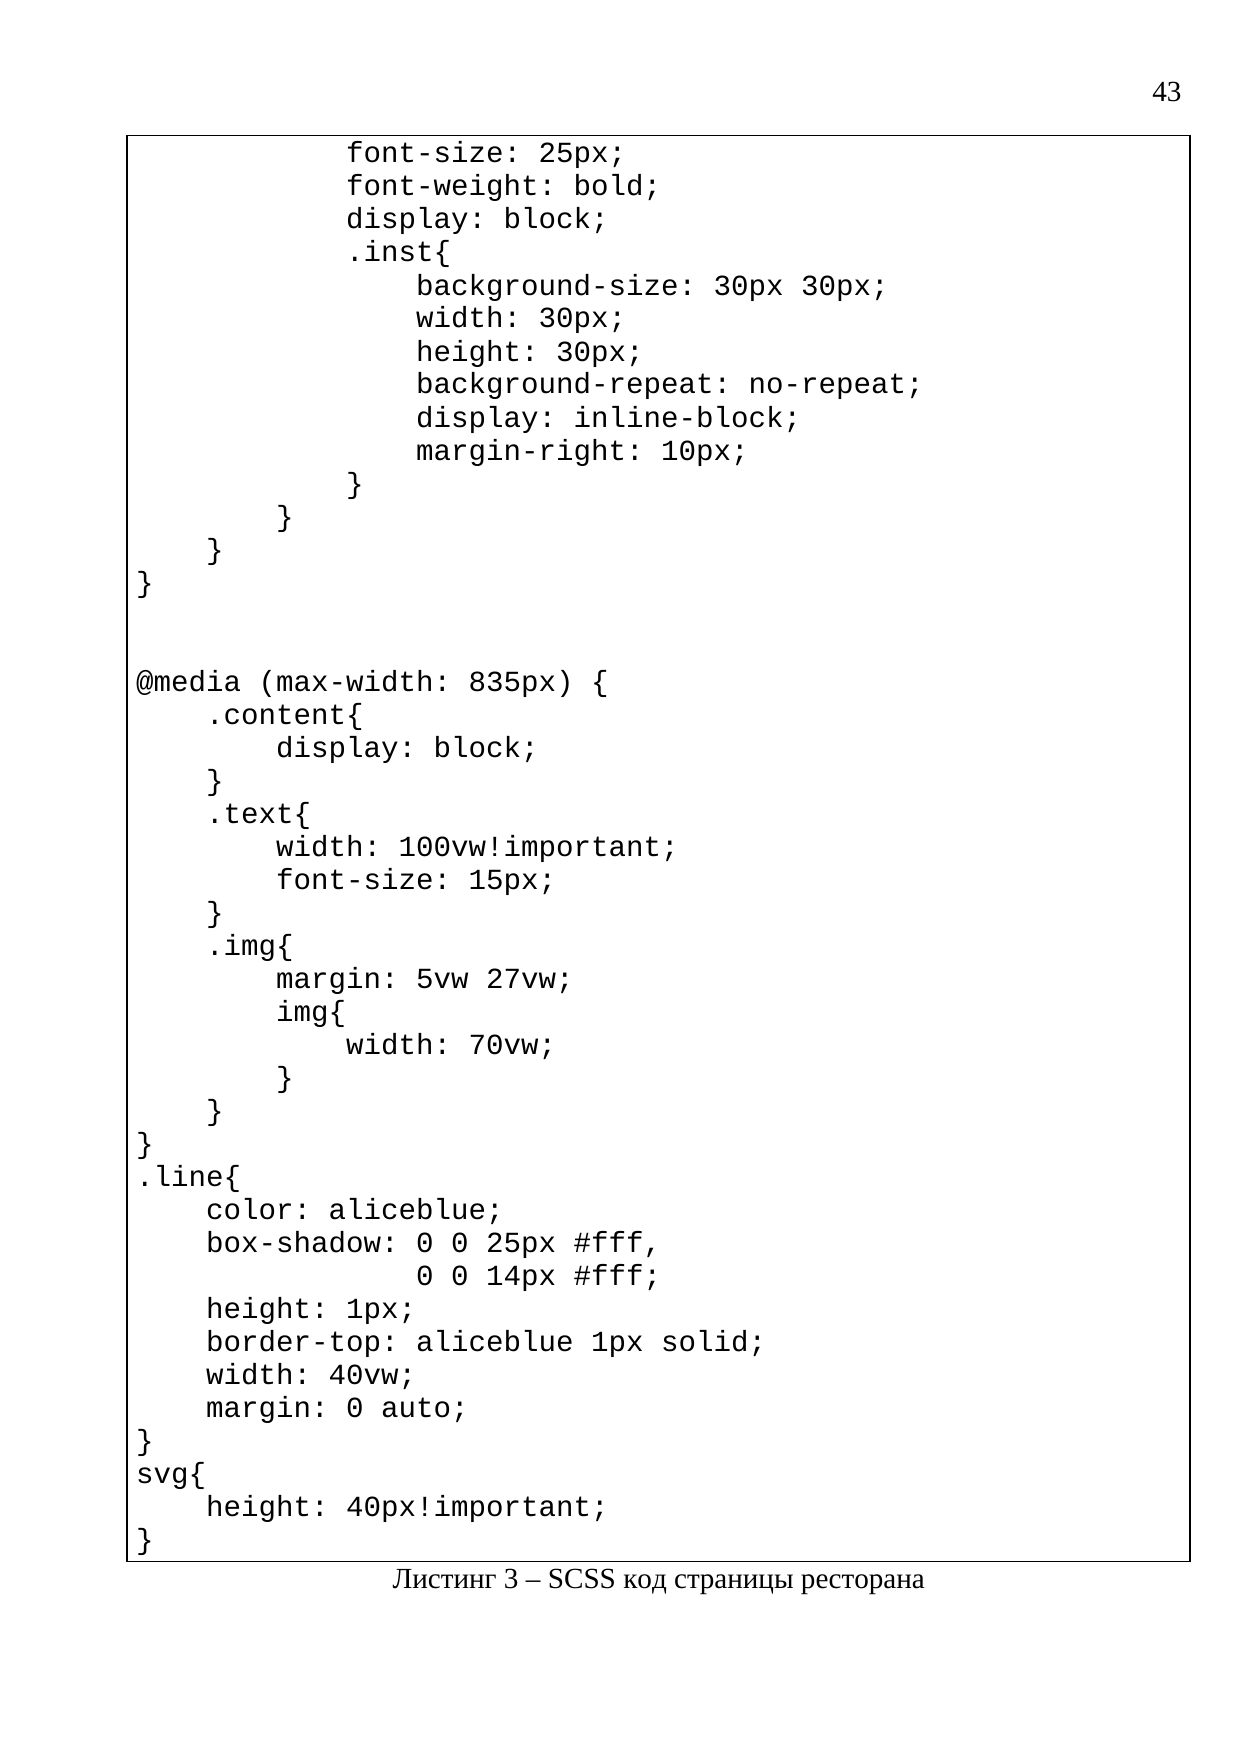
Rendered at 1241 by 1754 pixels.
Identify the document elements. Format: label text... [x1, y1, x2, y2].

text font-size: 25px; [128, 136, 1189, 172]
text margin-right: 10px; [136, 436, 1181, 469]
text width: 100vw!important; [136, 832, 1181, 865]
text } [136, 1096, 1181, 1129]
text margin: 5vw 27vw; [136, 964, 1181, 997]
text font-size: 15px; [136, 865, 1181, 898]
text color: aliceblue; [136, 1195, 1181, 1228]
text } [136, 535, 1181, 568]
text } [128, 1522, 1189, 1561]
text width: 40vw; [136, 1360, 1181, 1393]
text box-shadow: 0 0 25px #fff, [136, 1228, 1181, 1261]
text height: 30px; [136, 337, 1181, 370]
text } [136, 1063, 1181, 1096]
text background-repeat: no-repeat; [136, 370, 1181, 403]
text .text{ [136, 799, 1181, 832]
text } [136, 568, 1181, 601]
text } [136, 1426, 1181, 1459]
text background-size: 30px 30px; [136, 271, 1181, 304]
text .content{ [136, 700, 1181, 733]
text .img{ [136, 931, 1181, 964]
text margin: 0 auto; [136, 1393, 1181, 1426]
text display: inline-block; [136, 403, 1181, 436]
text display: block; [136, 204, 1181, 238]
text display: block; [136, 733, 1181, 766]
text border-top: aliceblue 1px solid; [136, 1327, 1181, 1360]
text height: 40px!important; [136, 1492, 1181, 1522]
text 0 0 14px #fff; [136, 1261, 1181, 1294]
text height: 1px; [136, 1294, 1181, 1327]
text .line{ [136, 1162, 1181, 1195]
text font-weight: bold; [136, 172, 1181, 204]
text .inst{ [136, 238, 1181, 271]
text svg{ [136, 1459, 1181, 1492]
text img{ [136, 997, 1181, 1030]
text width: 30px; [136, 304, 1181, 337]
text } [136, 502, 1181, 535]
text } [136, 1129, 1181, 1162]
text } [136, 766, 1181, 799]
text @media (max-width: 835px) { [136, 667, 1181, 700]
text Листинг 3 – SCSS код страницы ресторана [136, 1562, 1181, 1595]
text } [136, 469, 1181, 502]
text } [136, 898, 1181, 931]
text width: 70vw; [136, 1030, 1181, 1063]
